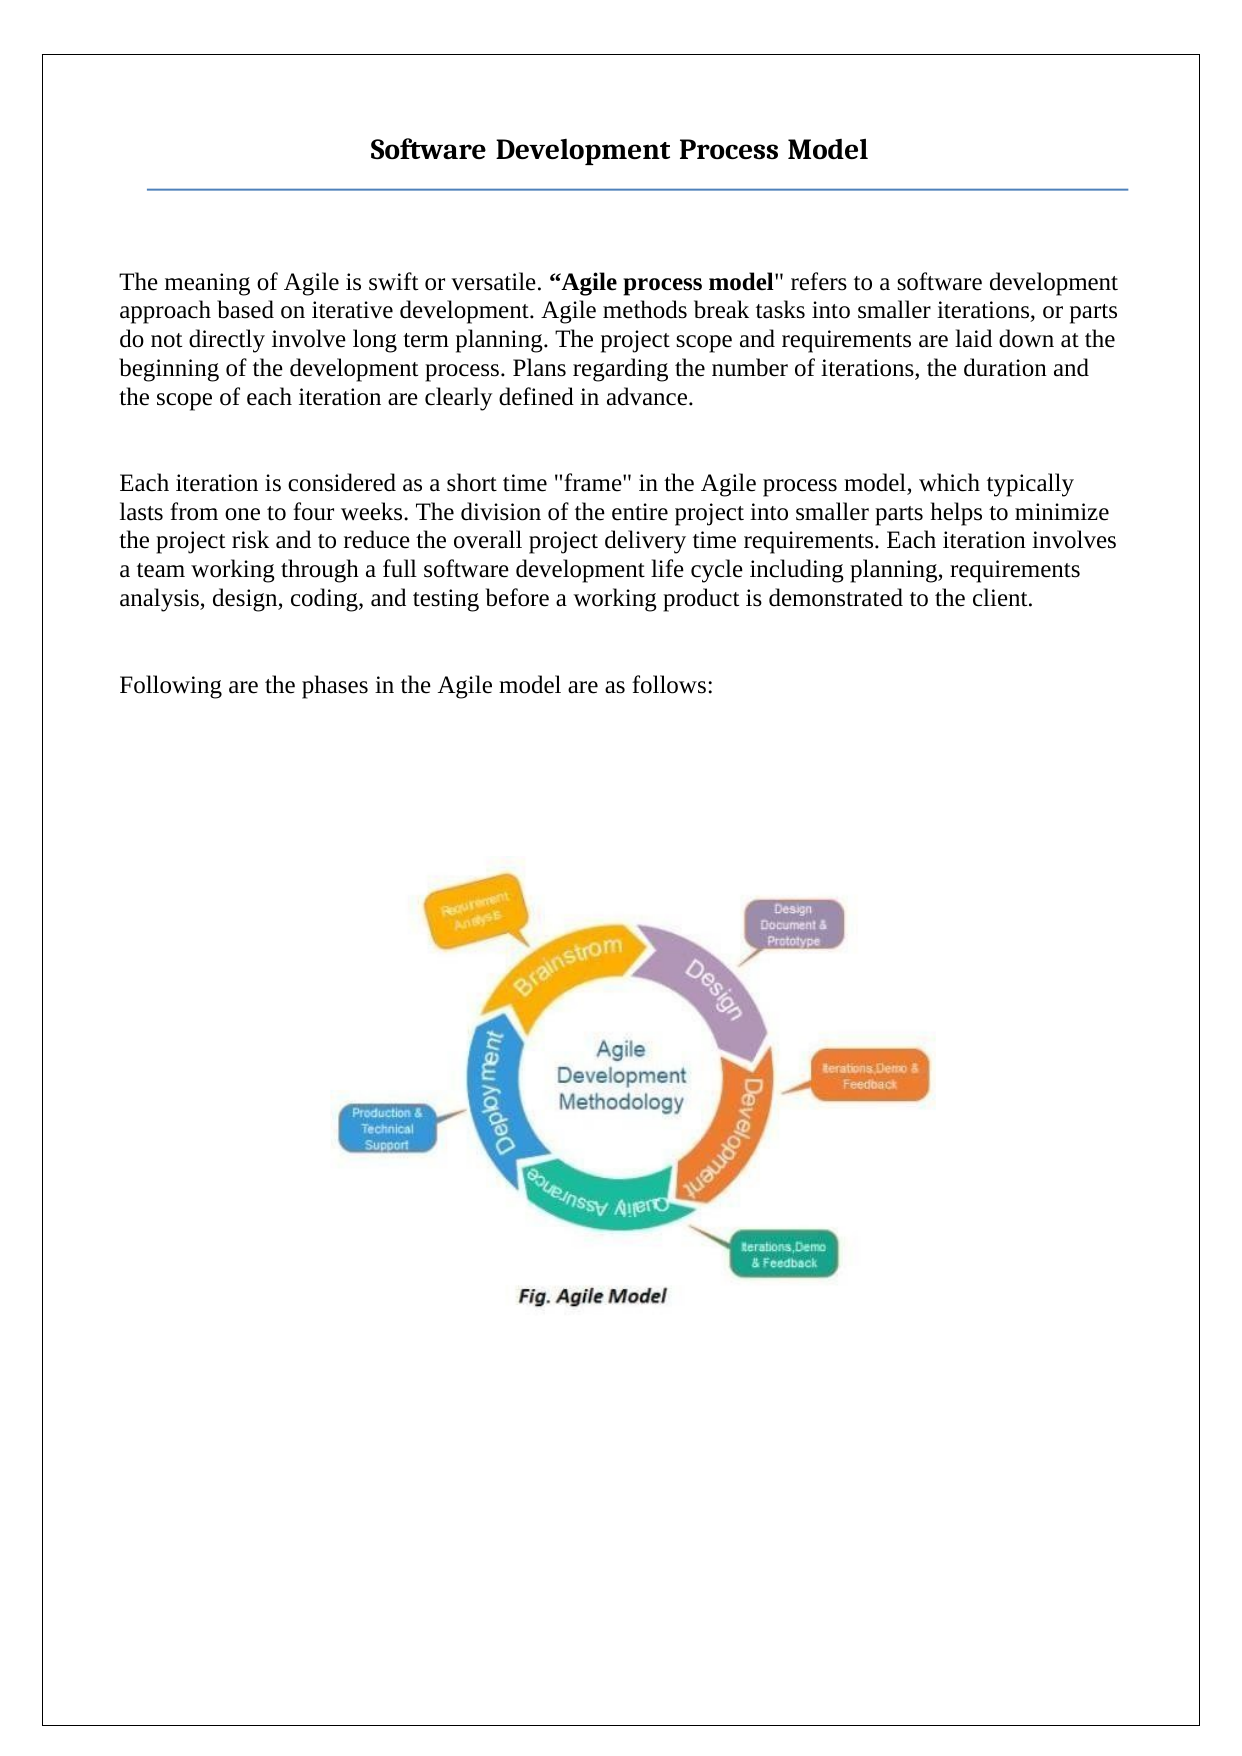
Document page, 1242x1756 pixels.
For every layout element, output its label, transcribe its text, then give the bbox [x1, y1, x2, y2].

text The meaning of Agile is swift or versatile. “Agile process model" refers to a software development approach based on iterative development. Agile methods break tasks into smaller iterations, or parts do not directly involve long term planning. The project scope and requirements are laid down at the beginning of the development process. Plans regarding the number of iterations, the duration and the scope of each iteration are clearly defined in advance. [119, 267, 1120, 410]
text Each iteration is considered as a short time "frame" in the Agile process model, which typically lasts from one to four weeks. The division of the entire project into smaller parts helps to minimize the project risk and to reduce the overall project delivery time requirements. Each iteration involves a team working through a full software development life cycle including planning, requirements analysis, design, coding, and testing before a working product is demonstrated to the client. [119, 468, 1120, 612]
text Software Development Process Model [119, 133, 1120, 167]
text Following are the phases in the Agile model are as follows: [119, 670, 1120, 699]
picture [330, 856, 937, 1316]
